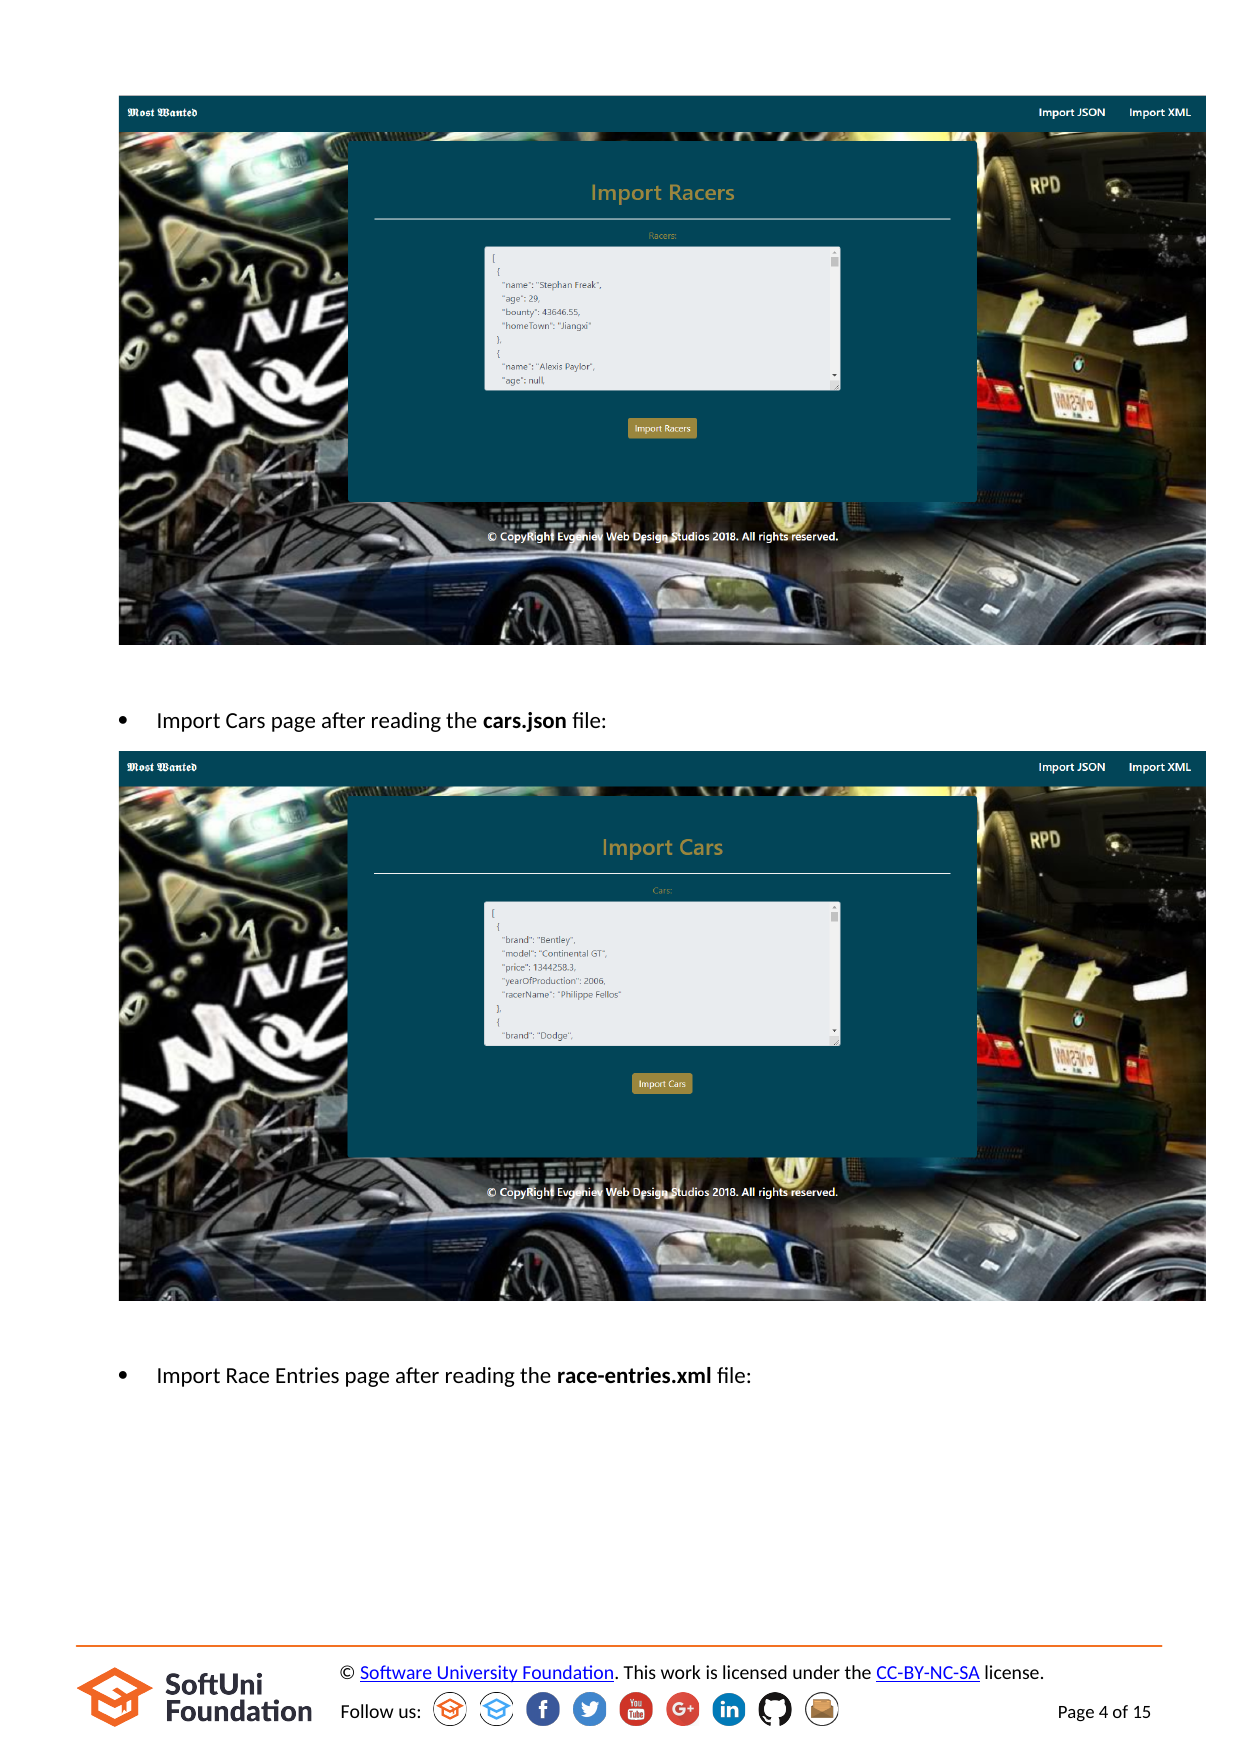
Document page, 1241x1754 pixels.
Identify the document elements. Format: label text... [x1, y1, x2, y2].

picture [526, 1692, 560, 1726]
picture [712, 1716, 722, 1726]
picture [727, 1707, 738, 1717]
picture [1176, 109, 1184, 115]
picture [666, 1692, 700, 1726]
picture [736, 1693, 746, 1703]
picture [159, 109, 168, 115]
picture [712, 1693, 722, 1703]
picture [128, 764, 137, 771]
picture [758, 1692, 792, 1726]
picture [736, 1716, 746, 1726]
picture [1131, 111, 1141, 115]
picture [76, 1667, 312, 1727]
picture [129, 109, 137, 116]
picture [118, 787, 1206, 1301]
list Import Cars page after reading the cars.json file: [119, 706, 1163, 734]
picture [573, 1692, 607, 1726]
picture [1096, 764, 1104, 770]
picture [1095, 109, 1104, 115]
picture [619, 1692, 653, 1726]
picture [480, 1692, 513, 1726]
picture [118, 133, 1206, 645]
list Import Race Entries page after reading the race-entries.xml file: [119, 1361, 1163, 1389]
picture [1051, 111, 1060, 118]
picture [433, 1692, 467, 1726]
picture [158, 764, 167, 770]
picture [805, 1692, 839, 1726]
